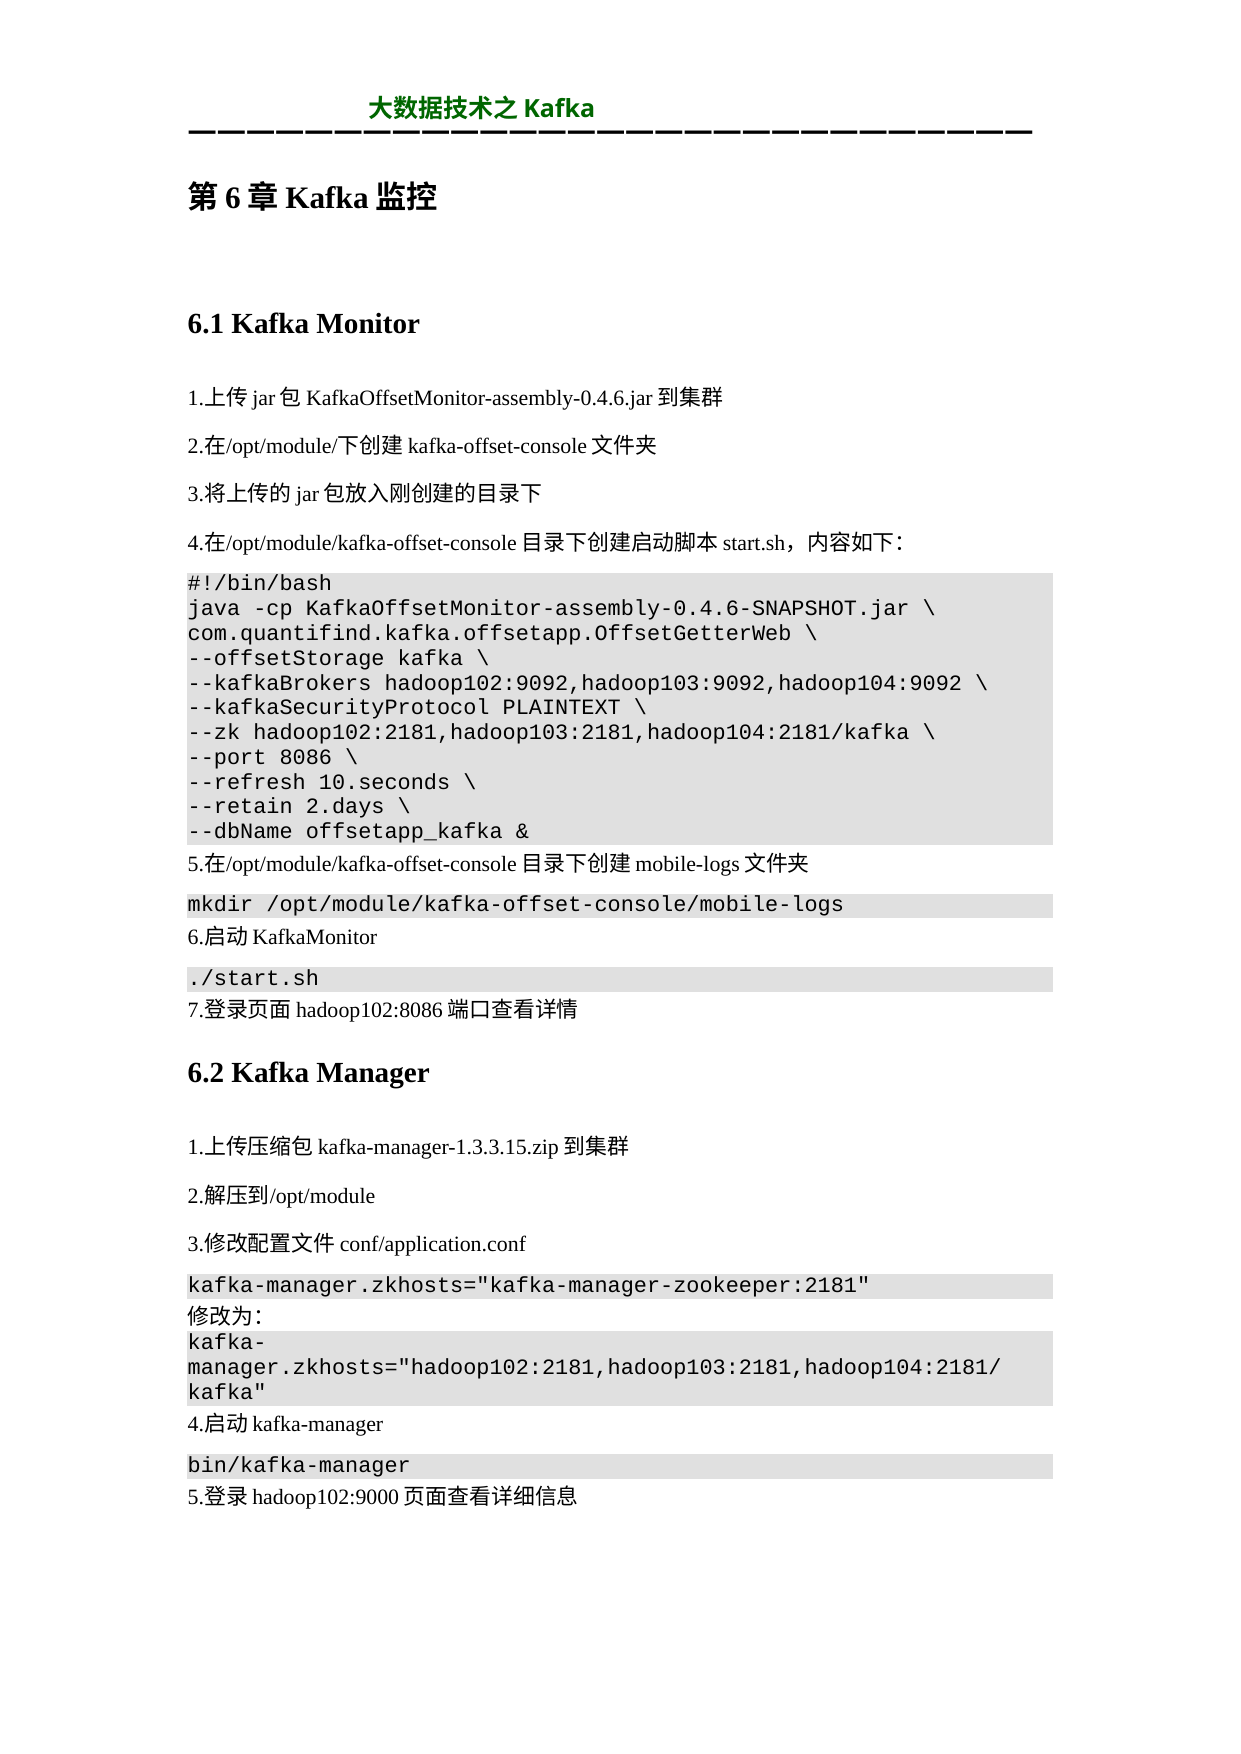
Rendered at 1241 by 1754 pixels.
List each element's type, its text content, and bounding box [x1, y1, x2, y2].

text kafka-manager.zkhosts="kafka-manager-zookeeper:2181" [187, 1274, 1053, 1299]
text 6.启动KafkaMonitor [187, 918, 1053, 951]
subtitle 6.2 Kafka Manager [187, 1040, 1053, 1105]
text 1.上传jar包KafkaOffsetMonitor-assembly-0.4.6.jar到集群 [187, 379, 1053, 412]
text 2.解压到/opt/module [187, 1177, 1053, 1210]
text mkdir /opt/module/kafka-offset-console/mobile-logs [187, 894, 1053, 918]
text --zk hadoop102:2181,hadoop103:2181,hadoop104:2181/kafka \ [187, 721, 1053, 746]
subtitle 6.1 Kafka Monitor [187, 290, 1053, 355]
text --refresh 10.seconds \ [187, 771, 1053, 796]
text kafka-manager.zkhosts="hadoop102:2181,hadoop103:2181,hadoop104:2181/kafka" [187, 1331, 1053, 1406]
text com.quantifind.kafka.offsetapp.OffsetGetterWeb \ [187, 622, 1053, 647]
text 7.登录页面hadoop102:8086端口查看详情 [187, 992, 1053, 1024]
text 4.在/opt/module/kafka-offset-console目录下创建启动脚本start.sh，内容如下： [187, 524, 1053, 557]
text 5.在/opt/module/kafka-offset-console目录下创建mobile-logs文件夹 [187, 845, 1053, 878]
text --port 8086 \ [187, 746, 1053, 771]
text --kafkaBrokers hadoop102:9092,hadoop103:9092,hadoop104:9092 \ [187, 672, 1053, 697]
text --dbName offsetapp_kafka & [187, 821, 1053, 845]
text bin/kafka-manager [187, 1454, 1053, 1479]
text 修改为： [187, 1299, 1053, 1331]
text java -cp KafkaOffsetMonitor-assembly-0.4.6-SNAPSHOT.jar \ [187, 597, 1053, 622]
text 3.修改配置文件conf/application.conf [187, 1226, 1053, 1258]
text 3.将上传的jar包放入刚创建的目录下 [187, 476, 1053, 508]
text #!/bin/bash [187, 573, 1053, 597]
text 5.登录hadoop102:9000页面查看详细信息 [187, 1479, 1053, 1511]
text ./start.sh [187, 967, 1053, 992]
text 4.启动kafka-manager [187, 1406, 1053, 1438]
text --kafkaSecurityProtocol PLAINTEXT \ [187, 697, 1053, 721]
text --offsetStorage kafka \ [187, 647, 1053, 672]
text 1.上传压缩包kafka-manager-1.3.3.15.zip到集群 [187, 1129, 1053, 1161]
text --retain 2.days \ [187, 796, 1053, 821]
text 2.在/opt/module/下创建kafka-offset-console文件夹 [187, 428, 1053, 460]
subtitle 第6章 Kafka监控 [187, 162, 1053, 227]
